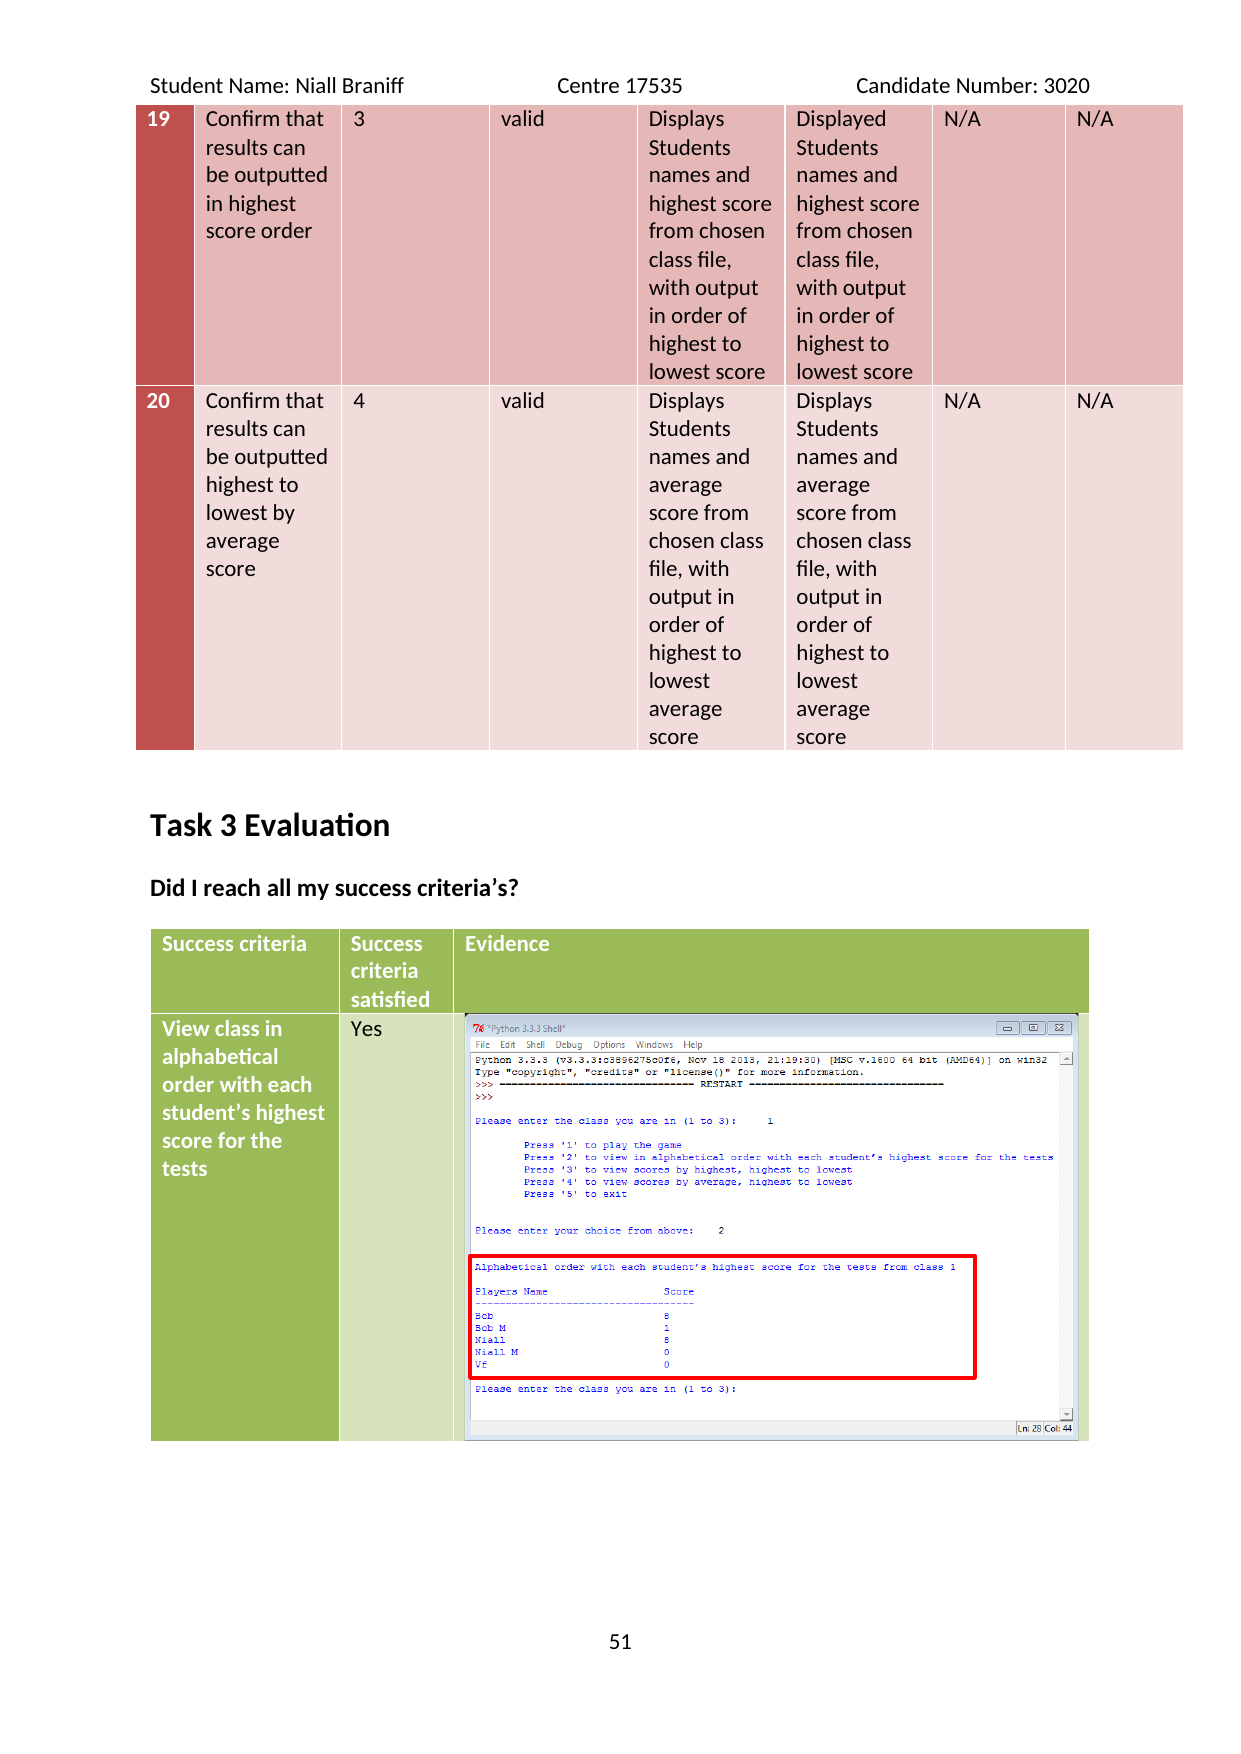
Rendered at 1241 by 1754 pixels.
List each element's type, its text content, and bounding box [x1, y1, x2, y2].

table_cell Displayed Students names and highest score from chosen class file, with output in order of highest to lowest score [786, 105, 932, 385]
table_cell 4 [342, 386, 489, 750]
table_cell [454, 1014, 464, 1441]
table_cell Displays Students names and average score from chosen class file, with output in order of highest to lowest average score [786, 386, 932, 750]
table_cell N/A [933, 386, 1065, 750]
subtitle Did I reach all my success criteria’s? [150, 872, 1090, 902]
table_cell N/A [1066, 105, 1183, 385]
table_header Success criteria [151, 929, 339, 1013]
table_cell valid [490, 105, 637, 385]
table_cell Yes [340, 1014, 453, 1441]
table_cell N/A [1066, 386, 1183, 750]
table_cell Displays Students names and average score from chosen class file, with output in order of highest to lowest average score [638, 386, 784, 750]
table_cell View class in alphabetical order with each student’s highest score for the tests [151, 1014, 339, 1441]
table_cell Confirm that results can be outputted highest to lowest by average score [195, 386, 341, 750]
table_cell 19 [136, 105, 194, 385]
table_cell Displays Students names and highest score from chosen class file, with output in order of highest to lowest score [638, 105, 784, 385]
subtitle Task 3 Evaluation [150, 804, 1090, 845]
table_cell valid [490, 386, 637, 750]
table_cell Confirm that results can be outputted in highest score order [195, 105, 341, 385]
table_cell 20 [136, 386, 194, 750]
table_cell N/A [933, 105, 1065, 385]
table_header Evidence [454, 929, 1089, 1013]
table_header Success criteria satisfied [340, 929, 453, 1013]
table_cell 3 [342, 105, 489, 385]
table_cell [1079, 1014, 1089, 1441]
